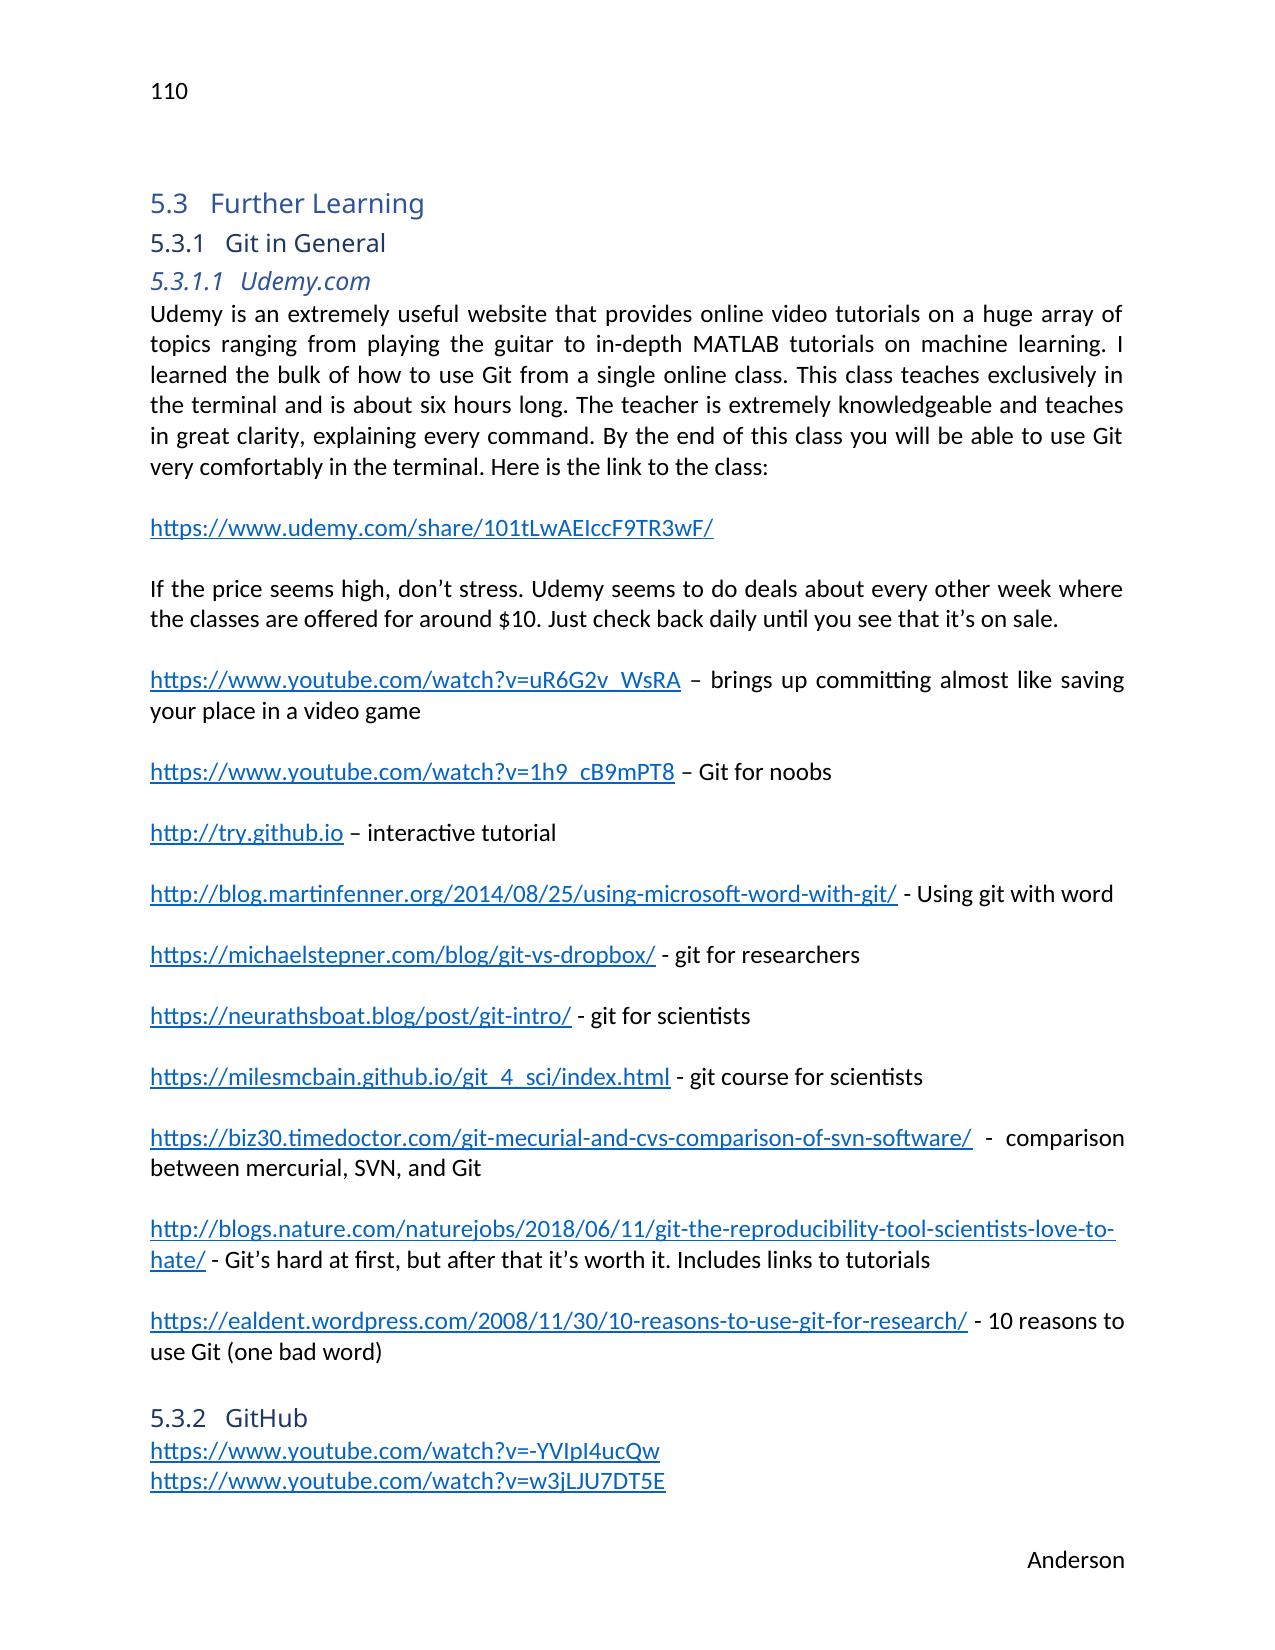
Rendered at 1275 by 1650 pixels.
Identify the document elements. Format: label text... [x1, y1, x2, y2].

text http://blog.martinfenner.org/2014/08/25/using-microsoft-word-with-git/ - Using git with word [150, 878, 1125, 908]
subtitle Further Learning [150, 185, 1125, 222]
subtitle Udemy.com [150, 264, 1125, 298]
text https://www.youtube.com/watch?v=w3jLJU7DT5E [150, 1466, 1125, 1496]
text https://www.youtube.com/watch?v=1h9_cB9mPT8 – Git for noobs [150, 756, 1125, 786]
text http://blogs.nature.com/naturejobs/2018/06/11/git-the-reproducibility-tool-scientists-love-to-hate/ - Git’s hard at first, but after that it’s worth it. Includes links to tutorials [150, 1214, 1125, 1275]
subtitle GitHub [150, 1401, 1125, 1435]
text Udemy is an extremely useful website that provides online video tutorials on a huge array of topics ranging from playing the guitar to in-depth MATLAB tutorials on machine learning. I learned the bulk of how to use Git from a single online class. This class teaches exclusively in the terminal and is about six hours long. The teacher is extremely knowledgeable and teaches in great clarity, explaining every command. By the end of this class you will be able to use Git very comfortably in the terminal. Here is the link to the class: [150, 298, 1125, 481]
text https://www.youtube.com/watch?v=-YVIpI4ucQw [150, 1435, 1125, 1466]
text https://biz30.timedoctor.com/git-mecurial-and-cvs-comparison-of-svn-software/ - comparison between mercurial, SVN, and Git [150, 1122, 1125, 1183]
text https://milesmcbain.github.io/git_4_sci/index.html - git course for scientists [150, 1061, 1125, 1092]
text https://www.udemy.com/share/101tLwAEIccF9TR3wF/ [150, 512, 1125, 542]
text https://ealdent.wordpress.com/2008/11/30/10-reasons-to-use-git-for-research/ - 10 reasons to use Git (one bad word) [150, 1305, 1125, 1366]
text https://michaelstepner.com/blog/git-vs-dropbox/ - git for researchers [150, 939, 1125, 969]
text http://try.github.io – interactive tutorial [150, 817, 1125, 847]
text If the price seems high, don’t stress. Udemy seems to do deals about every other week where the classes are offered for around $10. Just check back daily until you see that it’s on sale. [150, 573, 1125, 634]
text https://www.youtube.com/watch?v=uR6G2v_WsRA – brings up committing almost like saving your place in a video game [150, 664, 1125, 725]
subtitle Git in General [150, 226, 1125, 260]
text https://neurathsboat.blog/post/git-intro/ - git for scientists [150, 1000, 1125, 1031]
